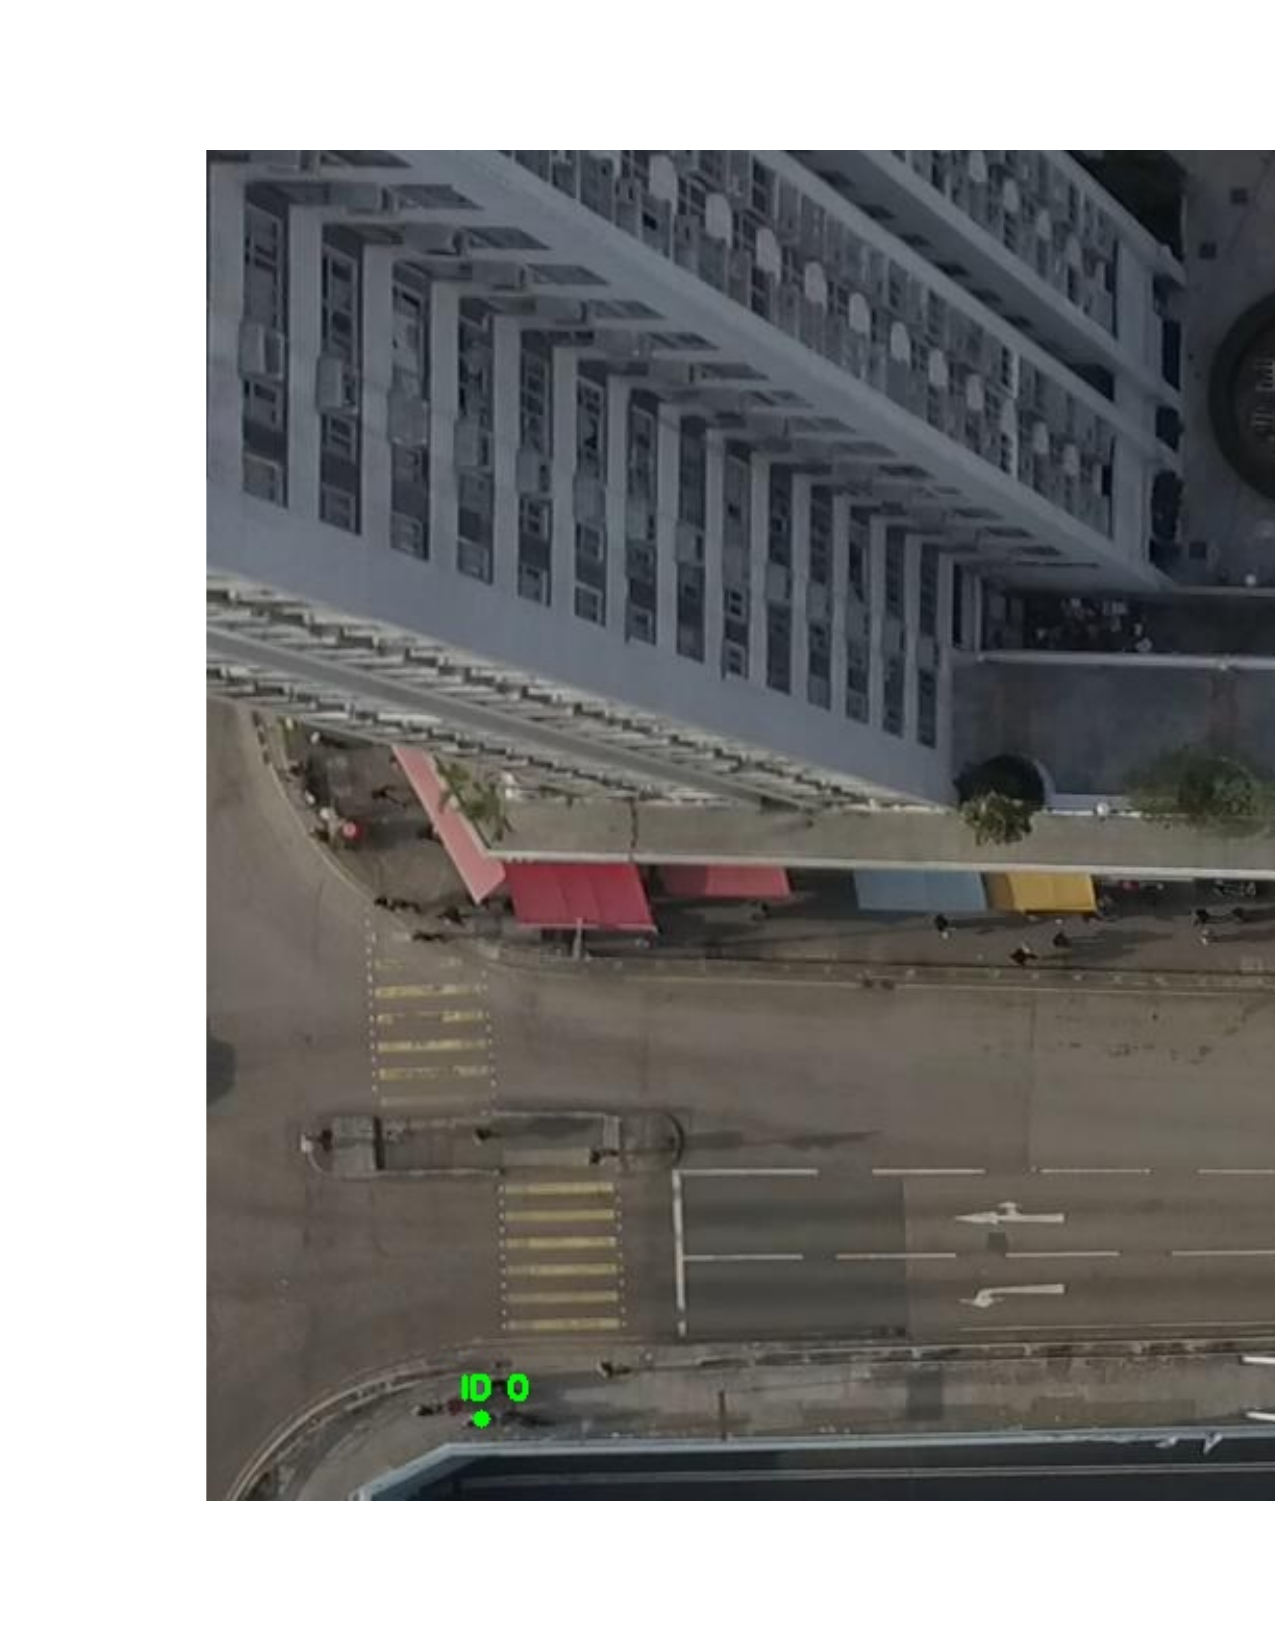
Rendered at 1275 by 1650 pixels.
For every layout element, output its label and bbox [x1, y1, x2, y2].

picture [206, 150, 1275, 1501]
